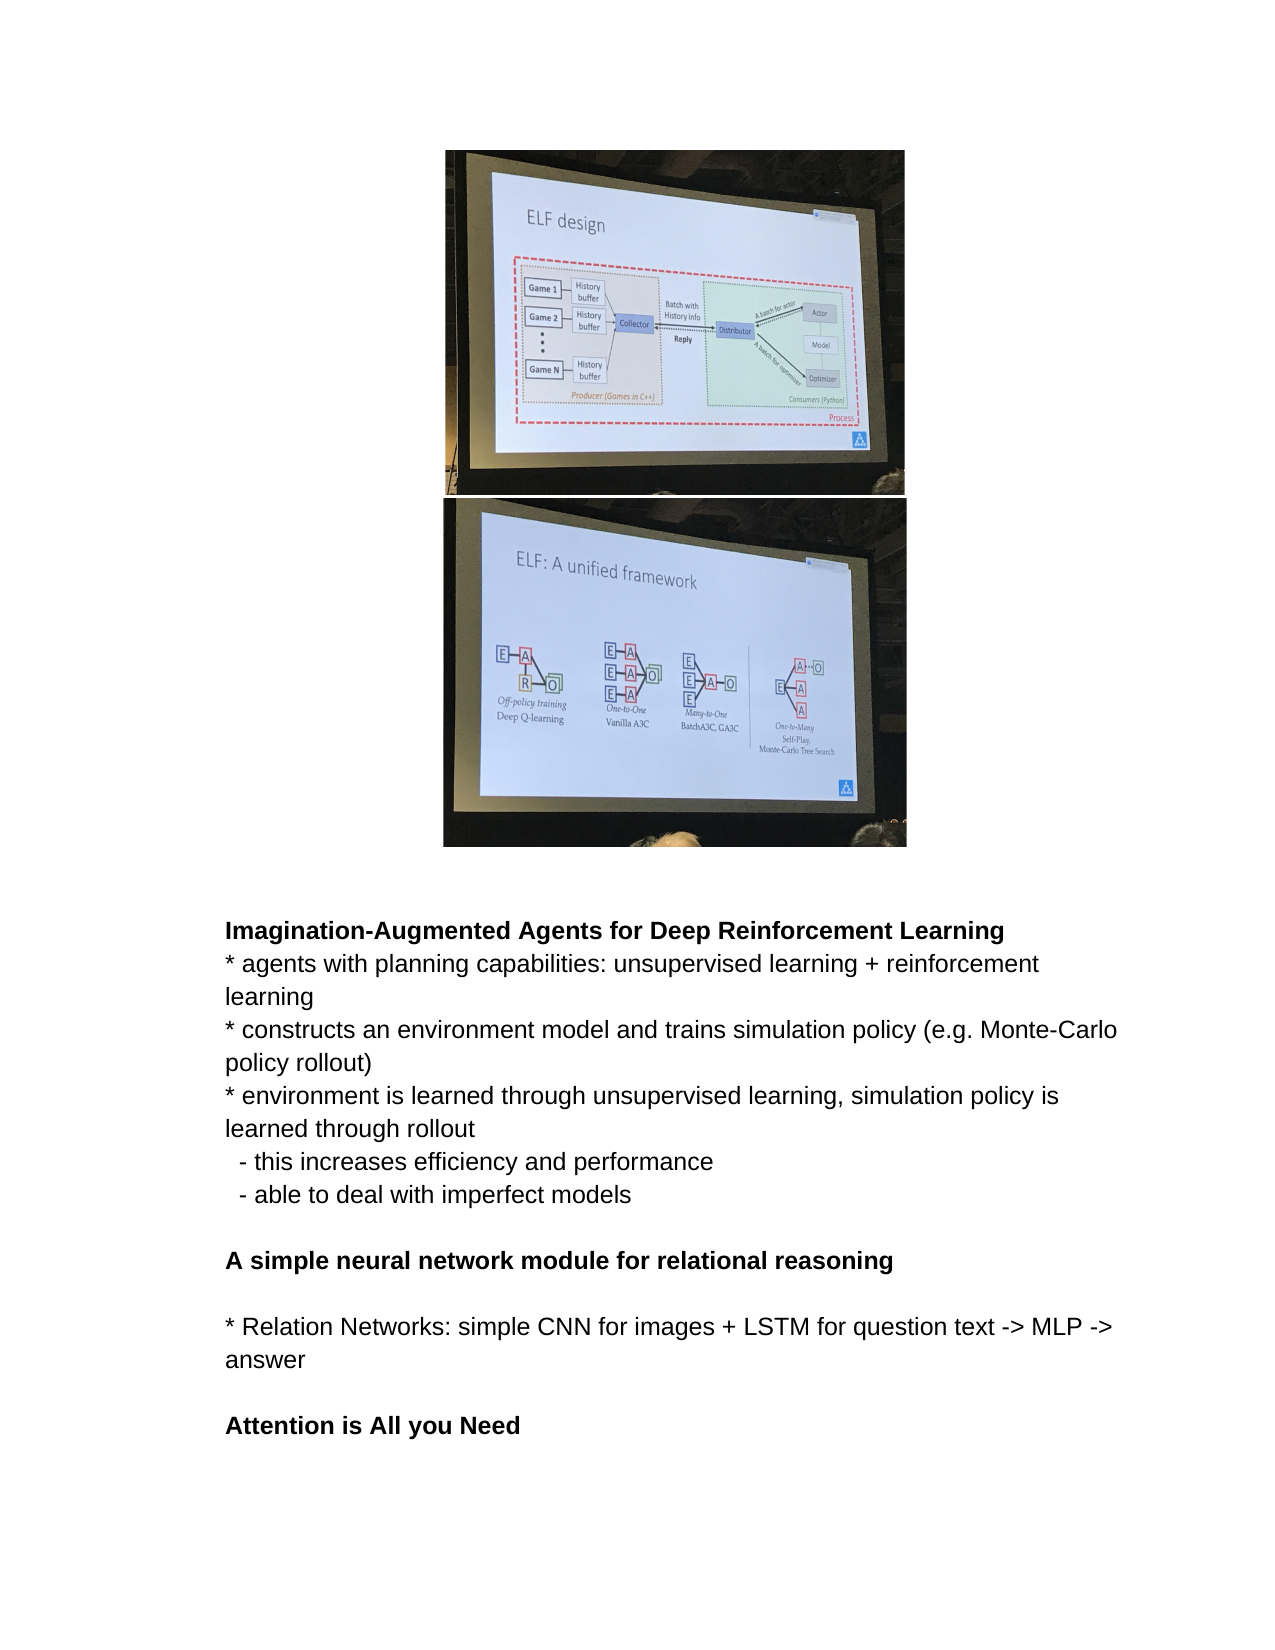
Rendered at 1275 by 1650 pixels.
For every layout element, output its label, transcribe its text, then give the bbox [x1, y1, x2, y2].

text * environment is learned through unsupervised learning, simulation policy is learned through rollout [225, 1081, 1125, 1143]
picture [445, 150, 905, 495]
text - this increases efficiency and performance [225, 1147, 1125, 1176]
text A simple neural network module for relational reasoning [225, 1246, 1125, 1275]
text - able to deal with imperfect models [225, 1180, 1125, 1209]
text * constructs an environment model and trains simulation policy (e.g. Monte-Carlo policy rollout) [225, 1015, 1125, 1077]
text Imagination-Augmented Agents for Deep Reinforcement Learning [225, 916, 1125, 945]
picture [443, 498, 907, 847]
text Attention is All you Need [225, 1411, 1125, 1440]
text * Relation Networks: simple CNN for images + LSTM for question text -> MLP -> answer [225, 1312, 1125, 1374]
text * agents with planning capabilities: unsupervised learning + reinforcement learning [225, 949, 1125, 1011]
